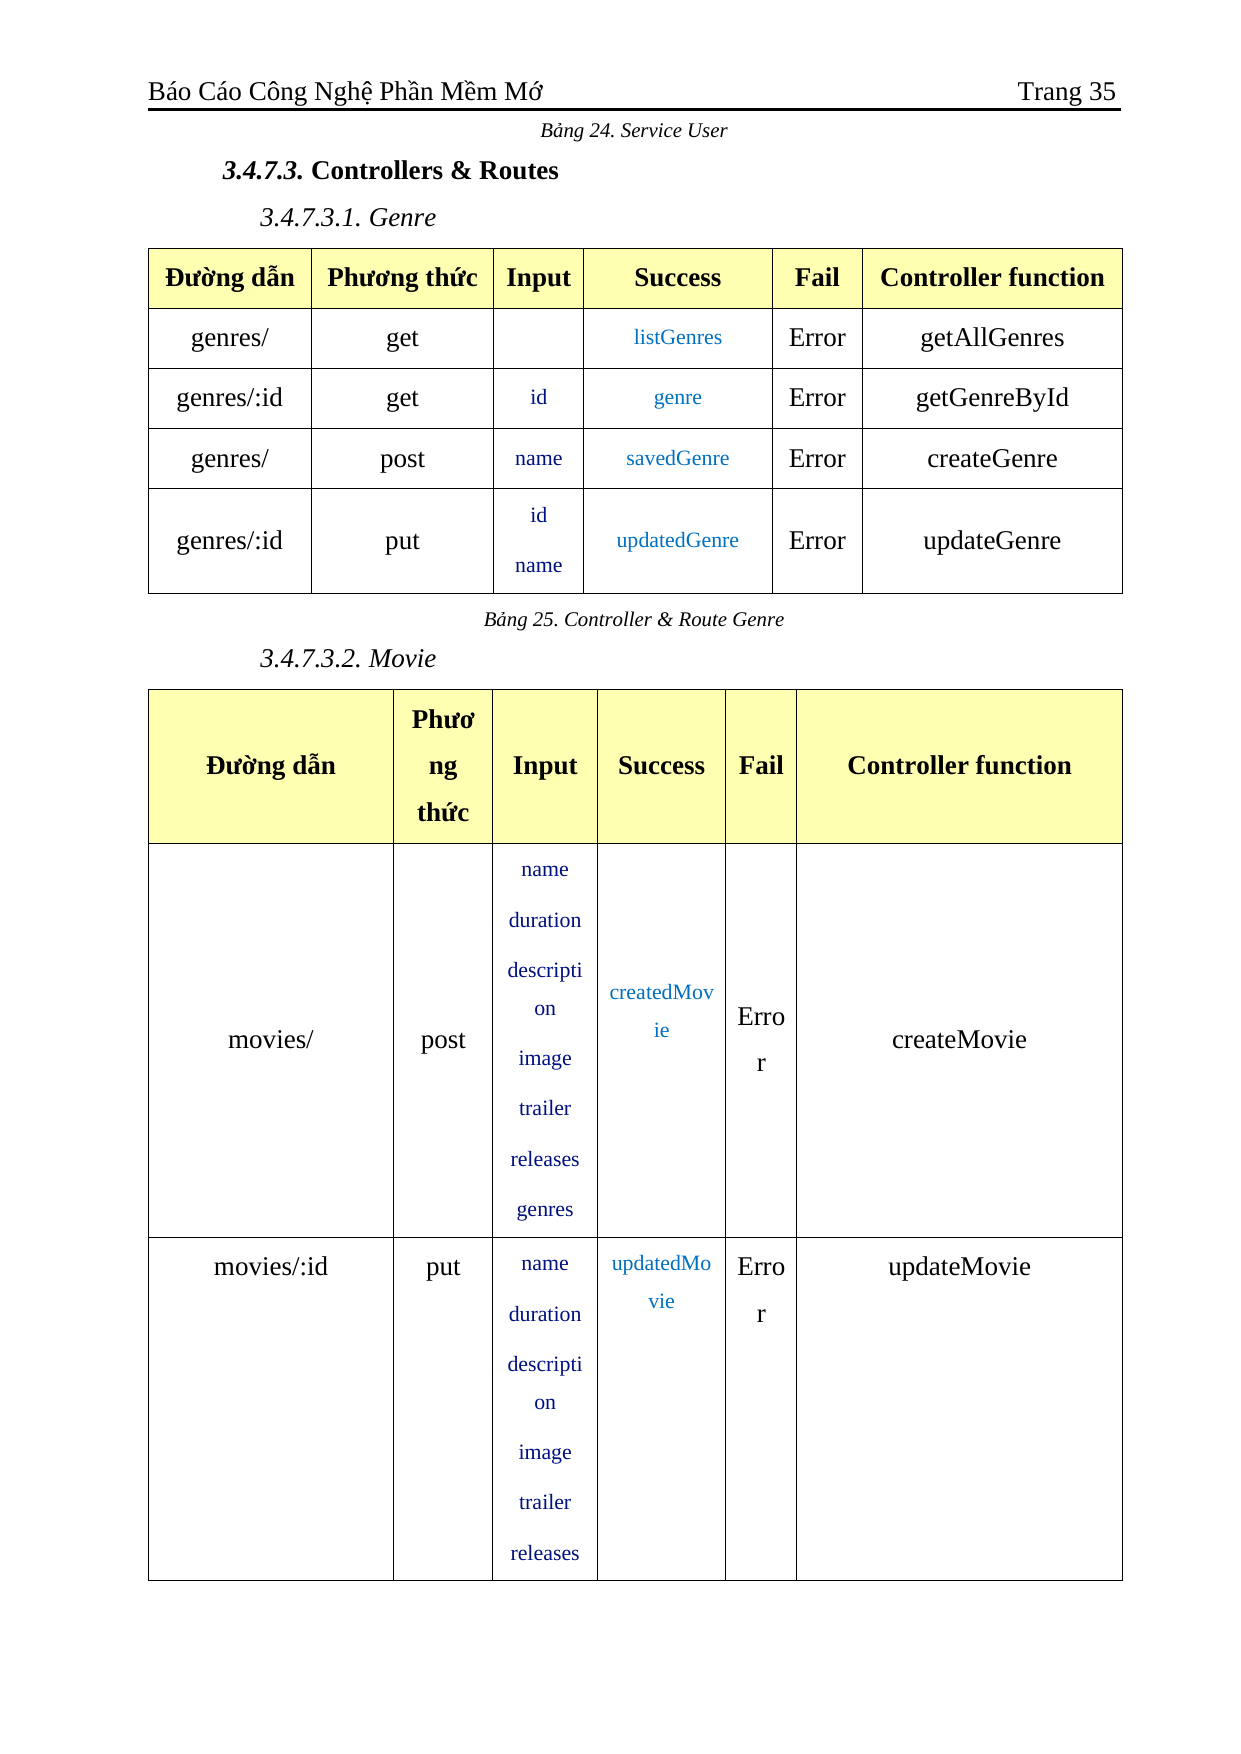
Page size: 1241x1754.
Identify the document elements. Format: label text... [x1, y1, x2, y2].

table_cell post [312, 429, 493, 488]
table_cell createGenre [863, 429, 1122, 488]
table_header Phương thức [394, 690, 492, 843]
table_header Đường dẫn [149, 690, 393, 843]
table_header Đường dẫn [149, 249, 311, 308]
table_cell id name [494, 489, 583, 593]
table_cell listGenres [584, 309, 772, 368]
text Bảng 25. Controller & Route Genre [148, 606, 1122, 631]
table_cell put [312, 489, 493, 593]
table_cell genre [584, 369, 772, 428]
table_cell movies/ [149, 844, 393, 1237]
table_cell get [312, 309, 493, 368]
table_header Input [494, 249, 583, 308]
table_header Controller function [863, 249, 1122, 308]
table_cell genres/ [149, 429, 311, 488]
table_cell Error [726, 1238, 796, 1580]
table_cell Error [773, 489, 862, 593]
table_cell createMovie [797, 844, 1122, 1237]
table_cell updateMovie [797, 1238, 1122, 1580]
table_header Success [584, 249, 772, 308]
table_cell Error [773, 309, 862, 368]
table_header Controller function [797, 690, 1122, 843]
table_cell movies/:id [149, 1238, 393, 1580]
table_cell createdMovie [598, 844, 725, 1237]
table_header Phương thức [312, 249, 493, 308]
table_cell name [494, 429, 583, 488]
list Movie [260, 642, 1122, 674]
text Bảng 24. Service User [148, 118, 1122, 142]
table_header Success [598, 690, 725, 843]
table_cell updateGenre [863, 489, 1122, 593]
table_cell Error [773, 429, 862, 488]
table_cell put [394, 1238, 492, 1580]
table_header Input [493, 690, 597, 843]
table_cell [494, 309, 583, 368]
table_cell Error [773, 369, 862, 428]
table_cell genres/ [149, 309, 311, 368]
table_cell genres/:id [149, 489, 311, 593]
table_header Fail [726, 690, 796, 843]
table_cell id [494, 369, 583, 428]
table_cell updatedMovie [598, 1238, 725, 1580]
list Genre [260, 201, 1122, 232]
table_cell savedGenre [584, 429, 772, 488]
table_cell getAllGenres [863, 309, 1122, 368]
table_header Fail [773, 249, 862, 308]
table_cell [493, 1238, 597, 1580]
table_cell get [312, 369, 493, 428]
table_cell updatedGenre [584, 489, 772, 593]
list Controllers & Routes [223, 154, 1122, 185]
table_cell genres/:id [149, 369, 311, 428]
table_cell Error [726, 844, 796, 1237]
table_cell getGenreById [863, 369, 1122, 428]
table_cell post [394, 844, 492, 1237]
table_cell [493, 844, 597, 1237]
